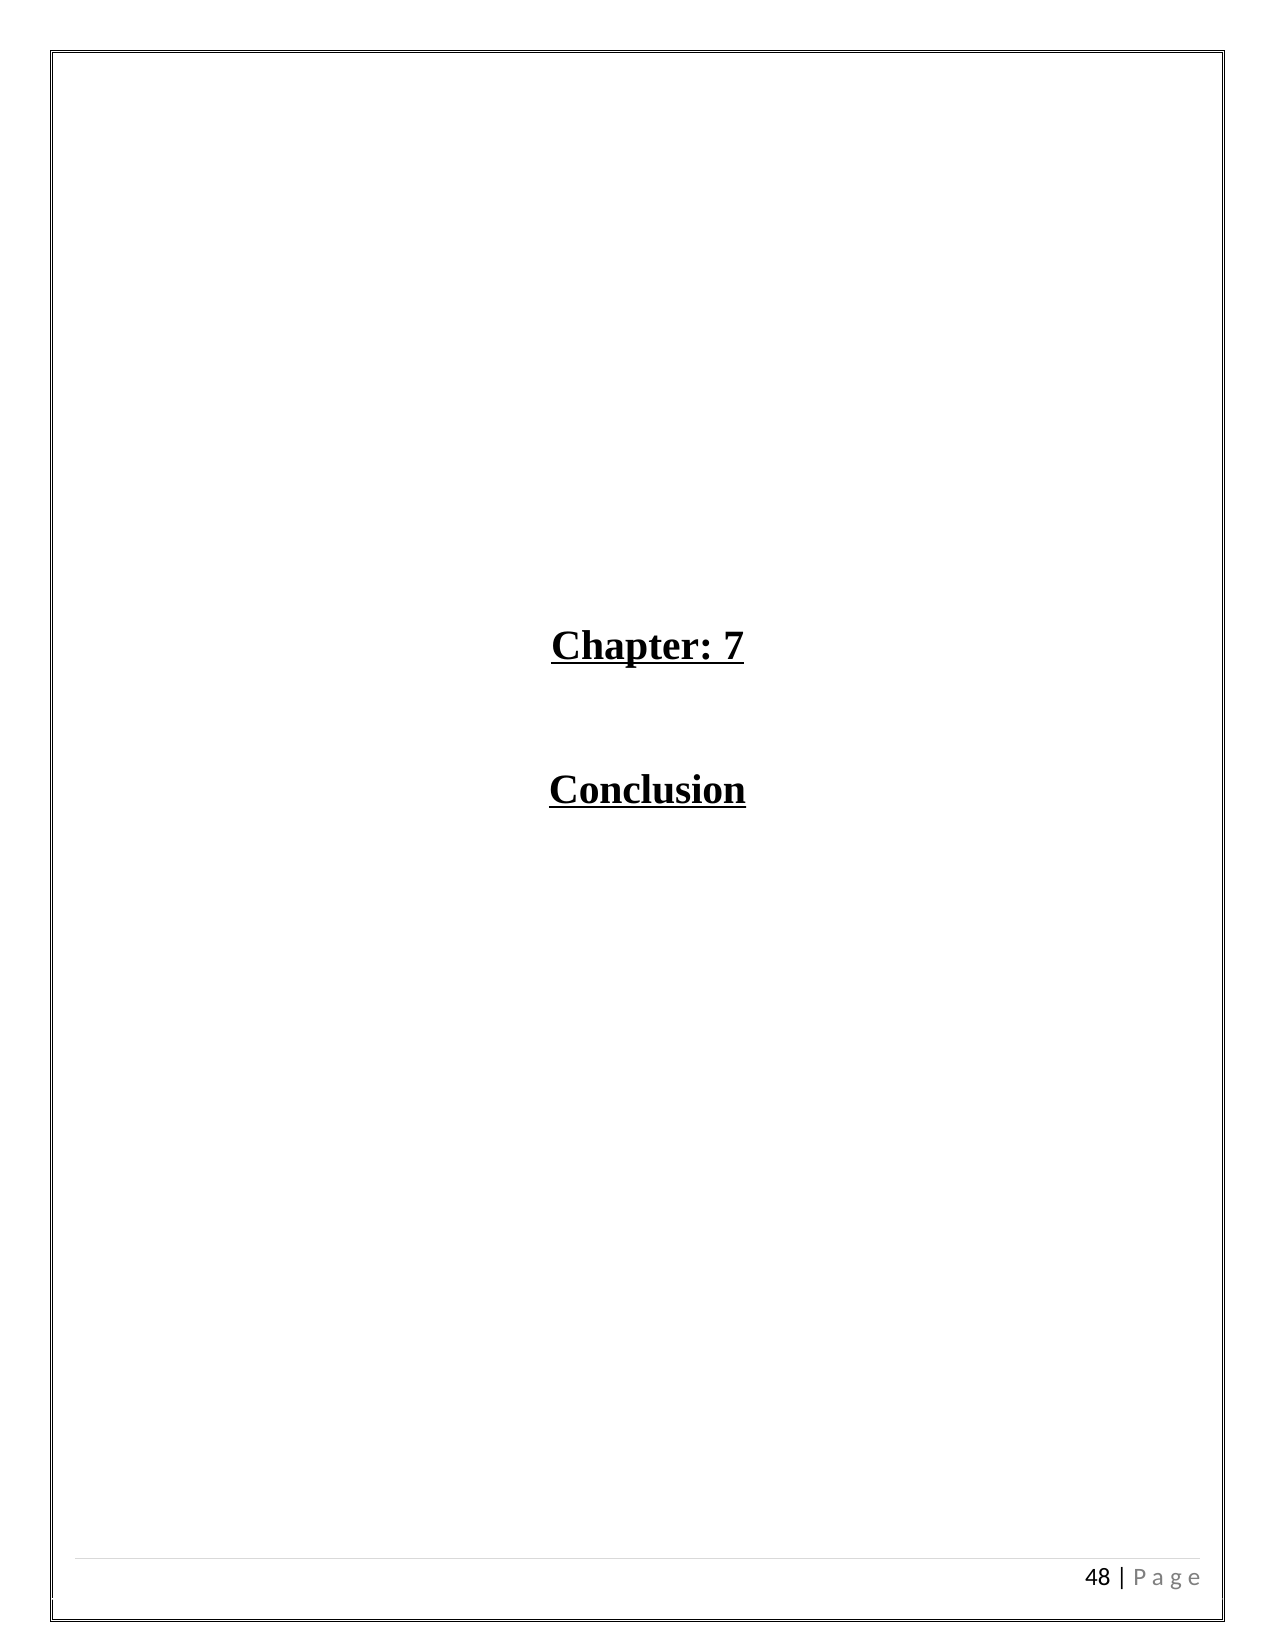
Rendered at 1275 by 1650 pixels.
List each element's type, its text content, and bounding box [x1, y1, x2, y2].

text Conclusion [178, 764, 1116, 812]
text Chapter: 7 [178, 620, 1116, 668]
